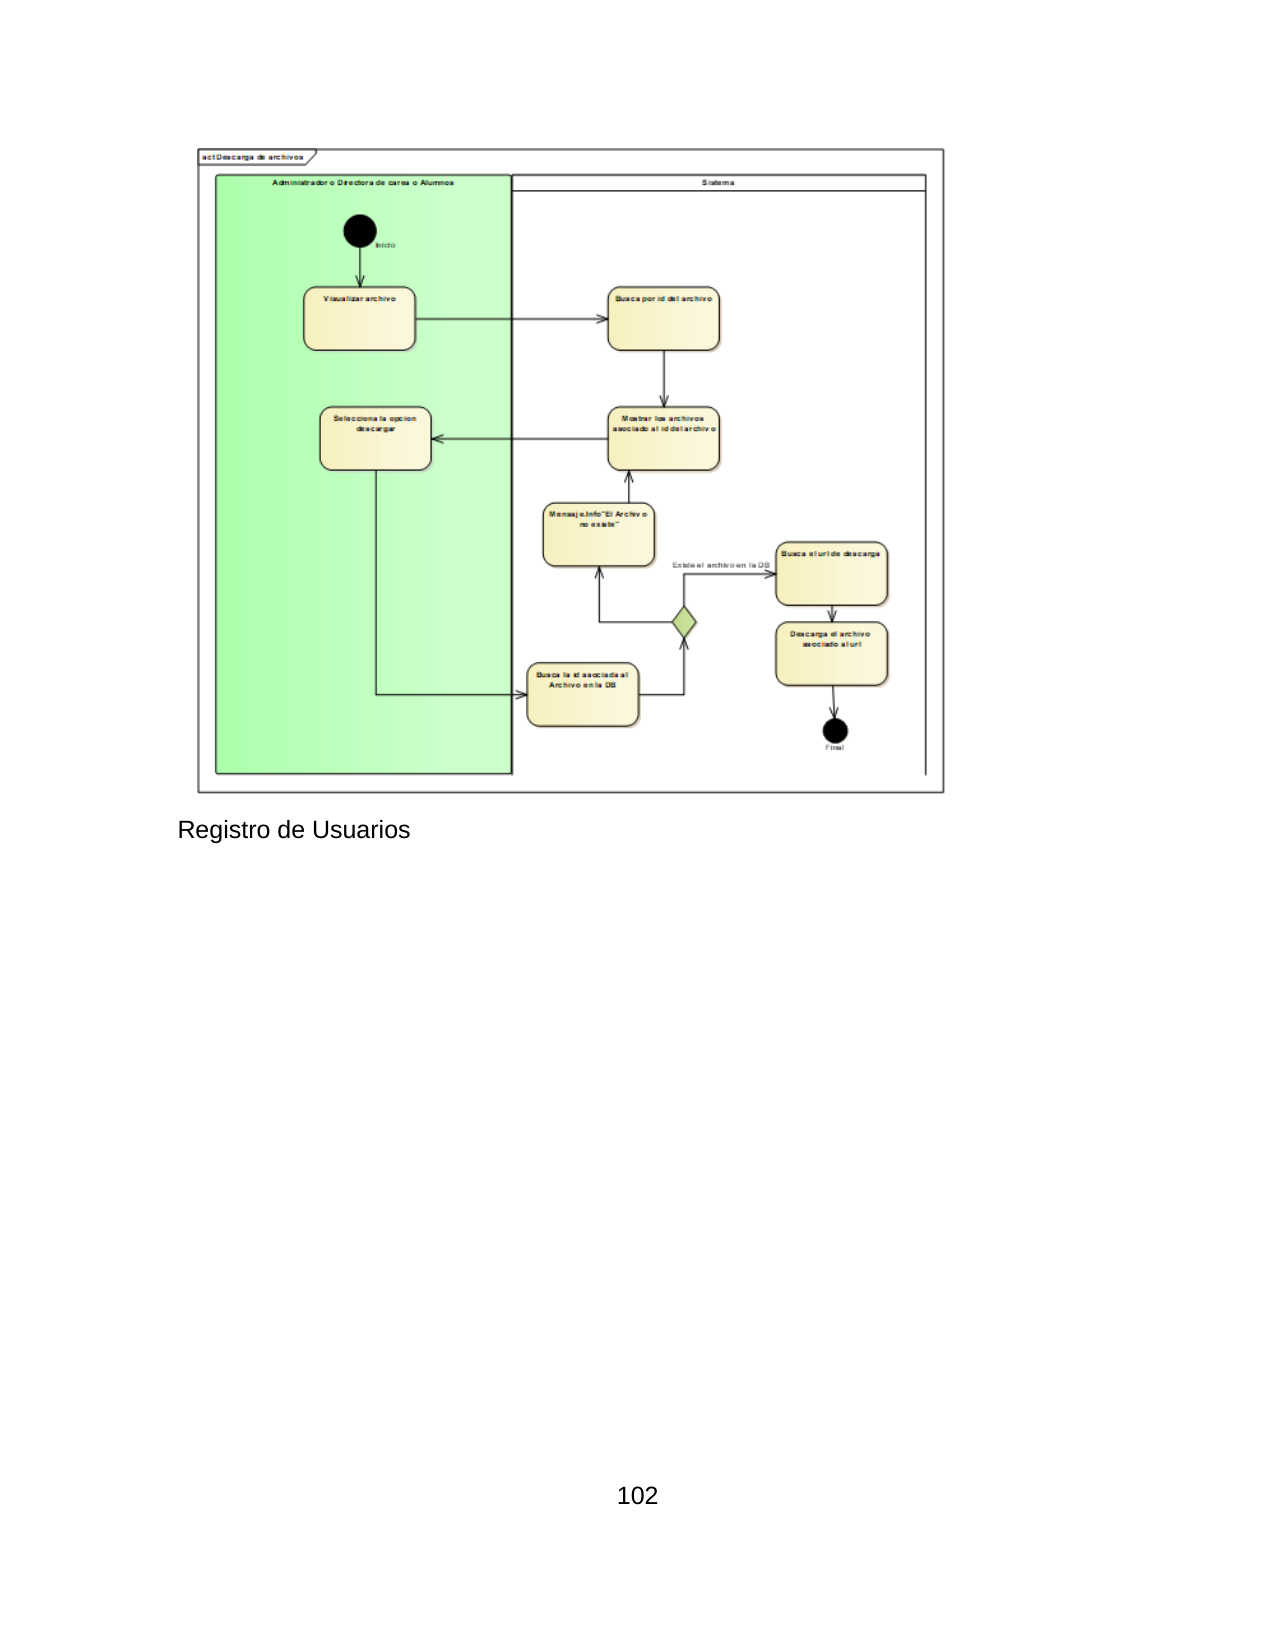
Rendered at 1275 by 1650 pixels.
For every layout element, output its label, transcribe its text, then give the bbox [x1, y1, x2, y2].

text Registro de Usuarios [177, 815, 1098, 844]
